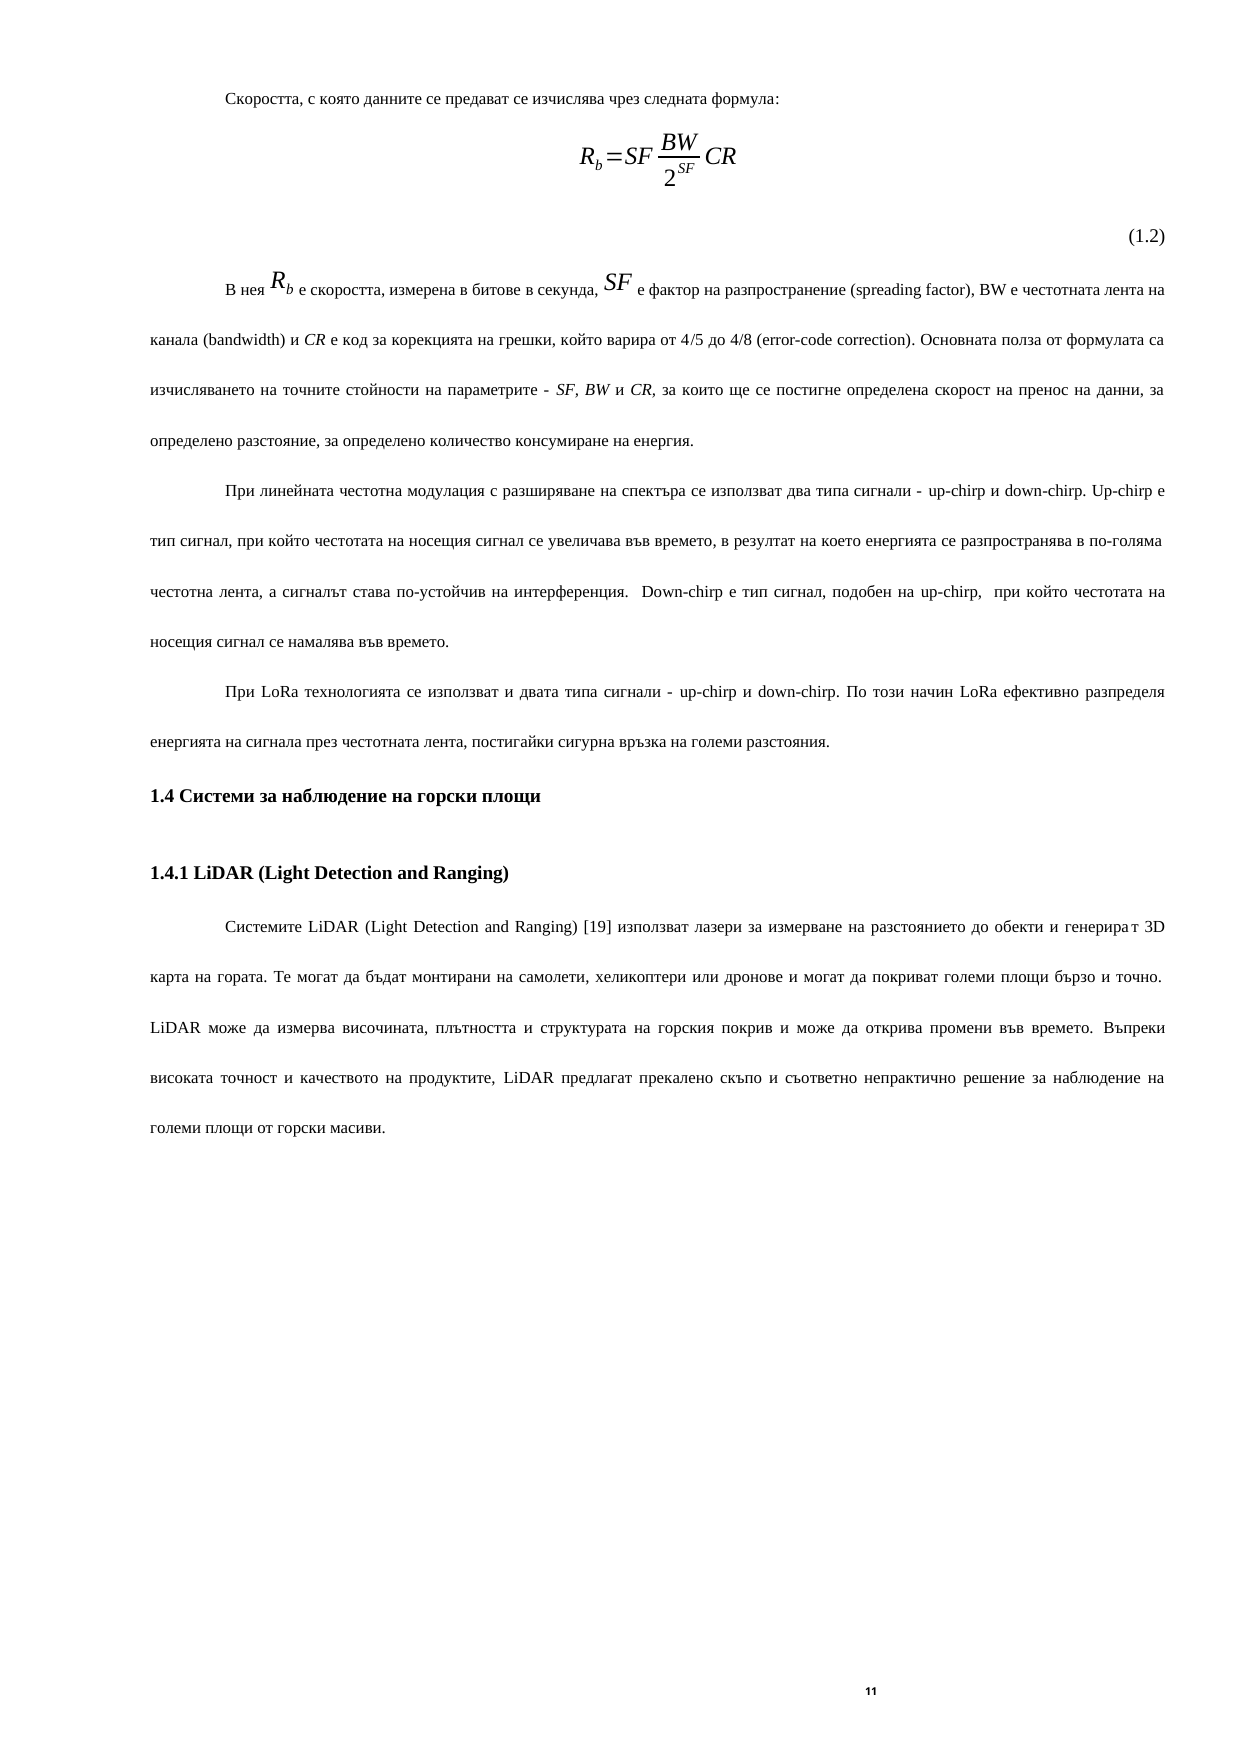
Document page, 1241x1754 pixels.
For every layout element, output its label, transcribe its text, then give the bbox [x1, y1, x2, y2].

list (1.2) [150, 208, 1165, 246]
list 1.4.1 LiDAR (Light Detection and Ranging) [150, 845, 1165, 883]
list При линейната честотна модулация с разширяване на спектъра се използват два типа сигнали - up-chirp и down-chirp. Up-chirp е тип сигнал, при който честотата на носещия сигнал се увеличава във времето, в резултат на което енергията се разпространява в по-голяма честотна лента, а сигналът става по-устойчив на интерференция. Down-chirp е тип сигнал, подобен на up-chirp, при който честотата на носещия сигнал се намалява във времето. [150, 467, 1165, 651]
list Системите LiDAR (Light Detection and Ranging) [19] използват лазери за измерване на разстоянието до обекти и генерират 3D карта на гората. Те могат да бъдат монтирани на самолети, хеликоптери или дронове и могат да покриват големи площи бързо и точно. LiDAR може да измерва височината, плътността и структурата на горския покрив и може да открива промени във времето. Въпреки високата точност и качеството на продуктите, LiDAR предлагат прекалено скъпо и съответно непрактично решение за наблюдение на големи площи от горски масиви. [150, 903, 1165, 1137]
list Скоростта, с която данните се предават се изчислява чрез следната формула: [150, 75, 1165, 108]
list В нея е скоростта, измерена в битове в секунда, е фактор на разпространение (spreading factor), BW е честотната лента на канала (bandwidth) и CR е код за корекцията на грешки, който варира от 4/5 до 4/8 (error-code correction). Основната полза от формулата са изчисляването на точните стойности на параметрите - SF, BW и CR, за които ще се постигне определена скорост на пренос на данни, за определено разстояние, за определено количество консумиране на енергия. [150, 265, 1165, 450]
list При LoRa технологията се използват и двата типа сигнали - up-chirp и down-chirp. По този начин LoRa ефективно разпределя енергията на сигнала през честотната лента, постигайки сигурна връзка на големи разстояния. [150, 668, 1165, 752]
list 1.4 Системи за наблюдение на горски площи [150, 768, 1165, 807]
